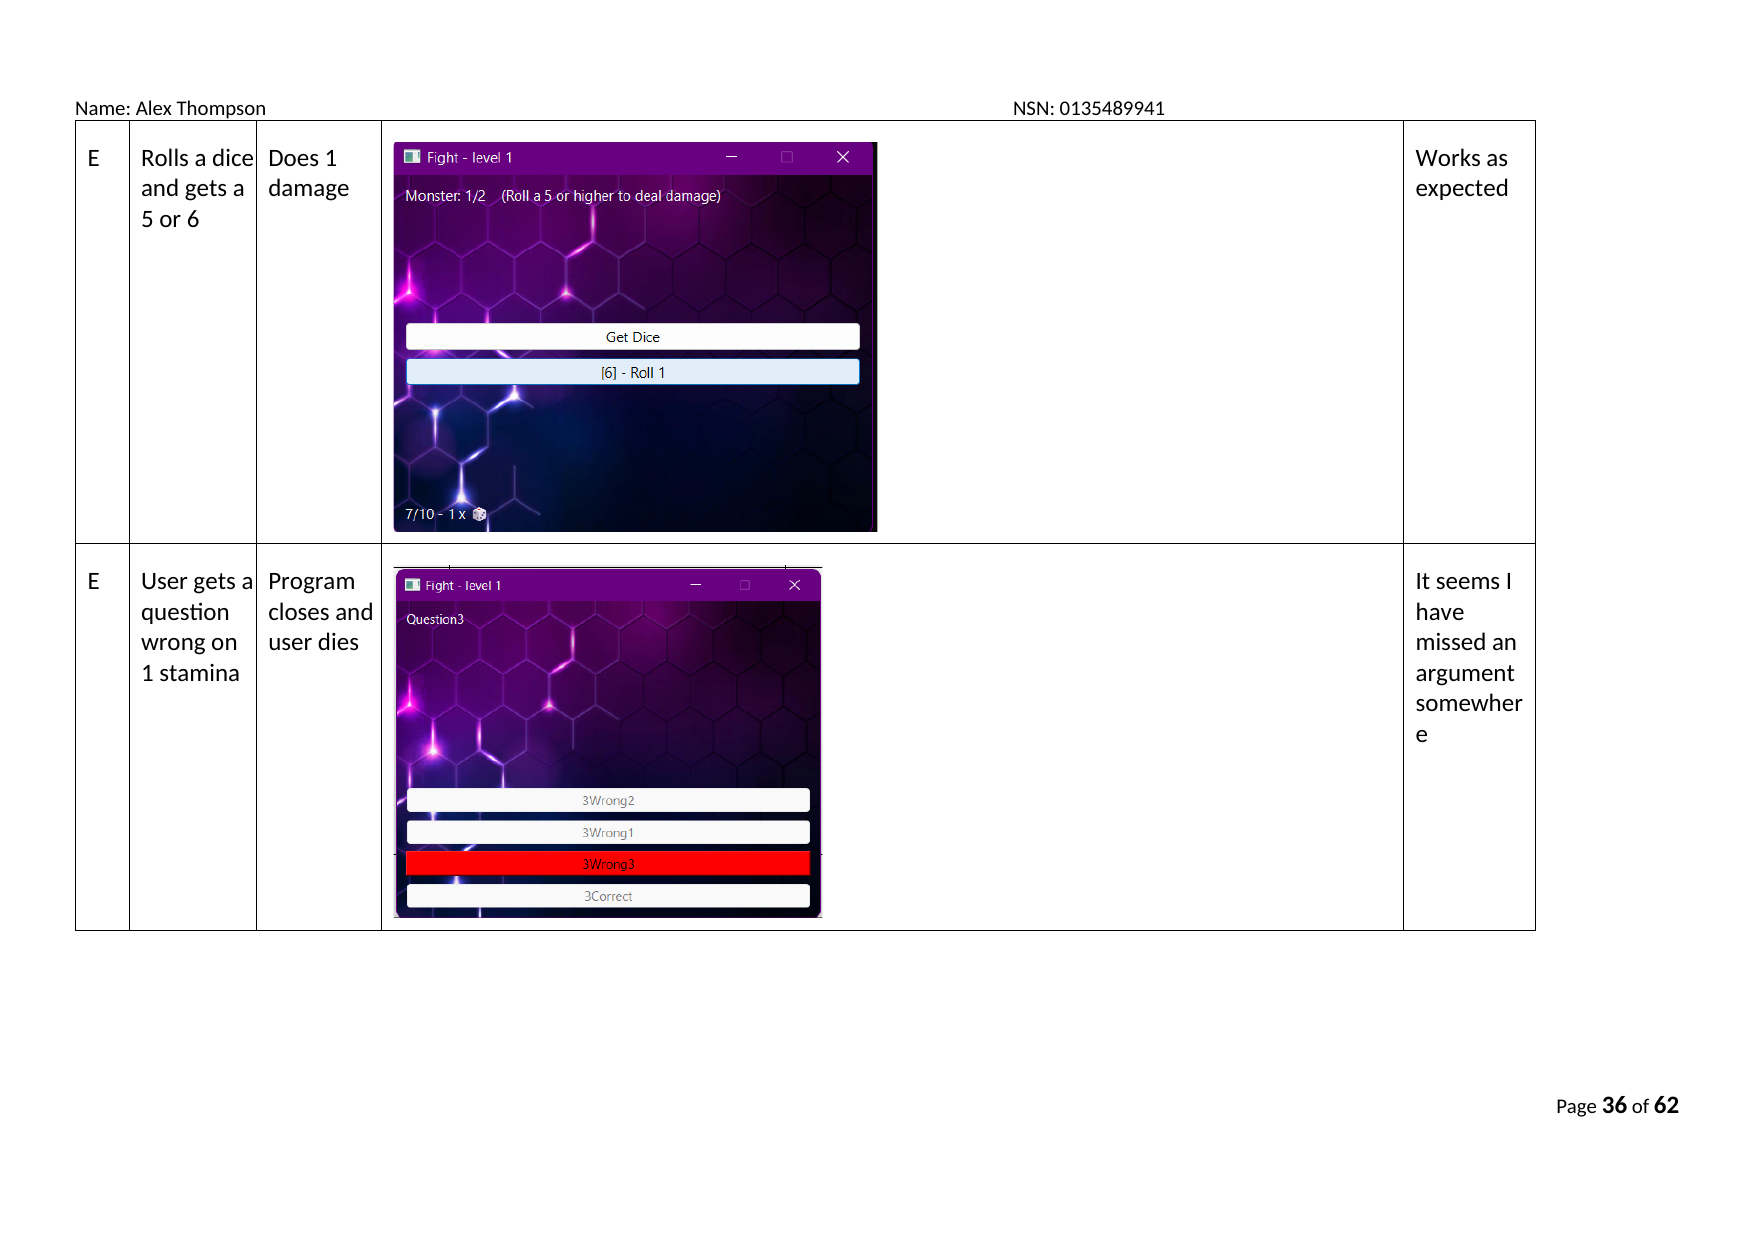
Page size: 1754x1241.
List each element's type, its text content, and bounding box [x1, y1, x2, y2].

table_cell Does 1 damage [257, 121, 381, 543]
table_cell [130, 544, 256, 930]
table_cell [257, 544, 381, 930]
table_cell Rolls a dice and gets a 5 or 6 [130, 121, 256, 543]
picture [393, 142, 878, 532]
table_cell E [76, 544, 129, 930]
table_cell Works as expected [1404, 121, 1535, 543]
picture [393, 565, 823, 918]
table_cell [382, 121, 1403, 543]
table_cell E [76, 121, 129, 543]
table_cell [382, 544, 1403, 930]
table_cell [1404, 544, 1535, 930]
